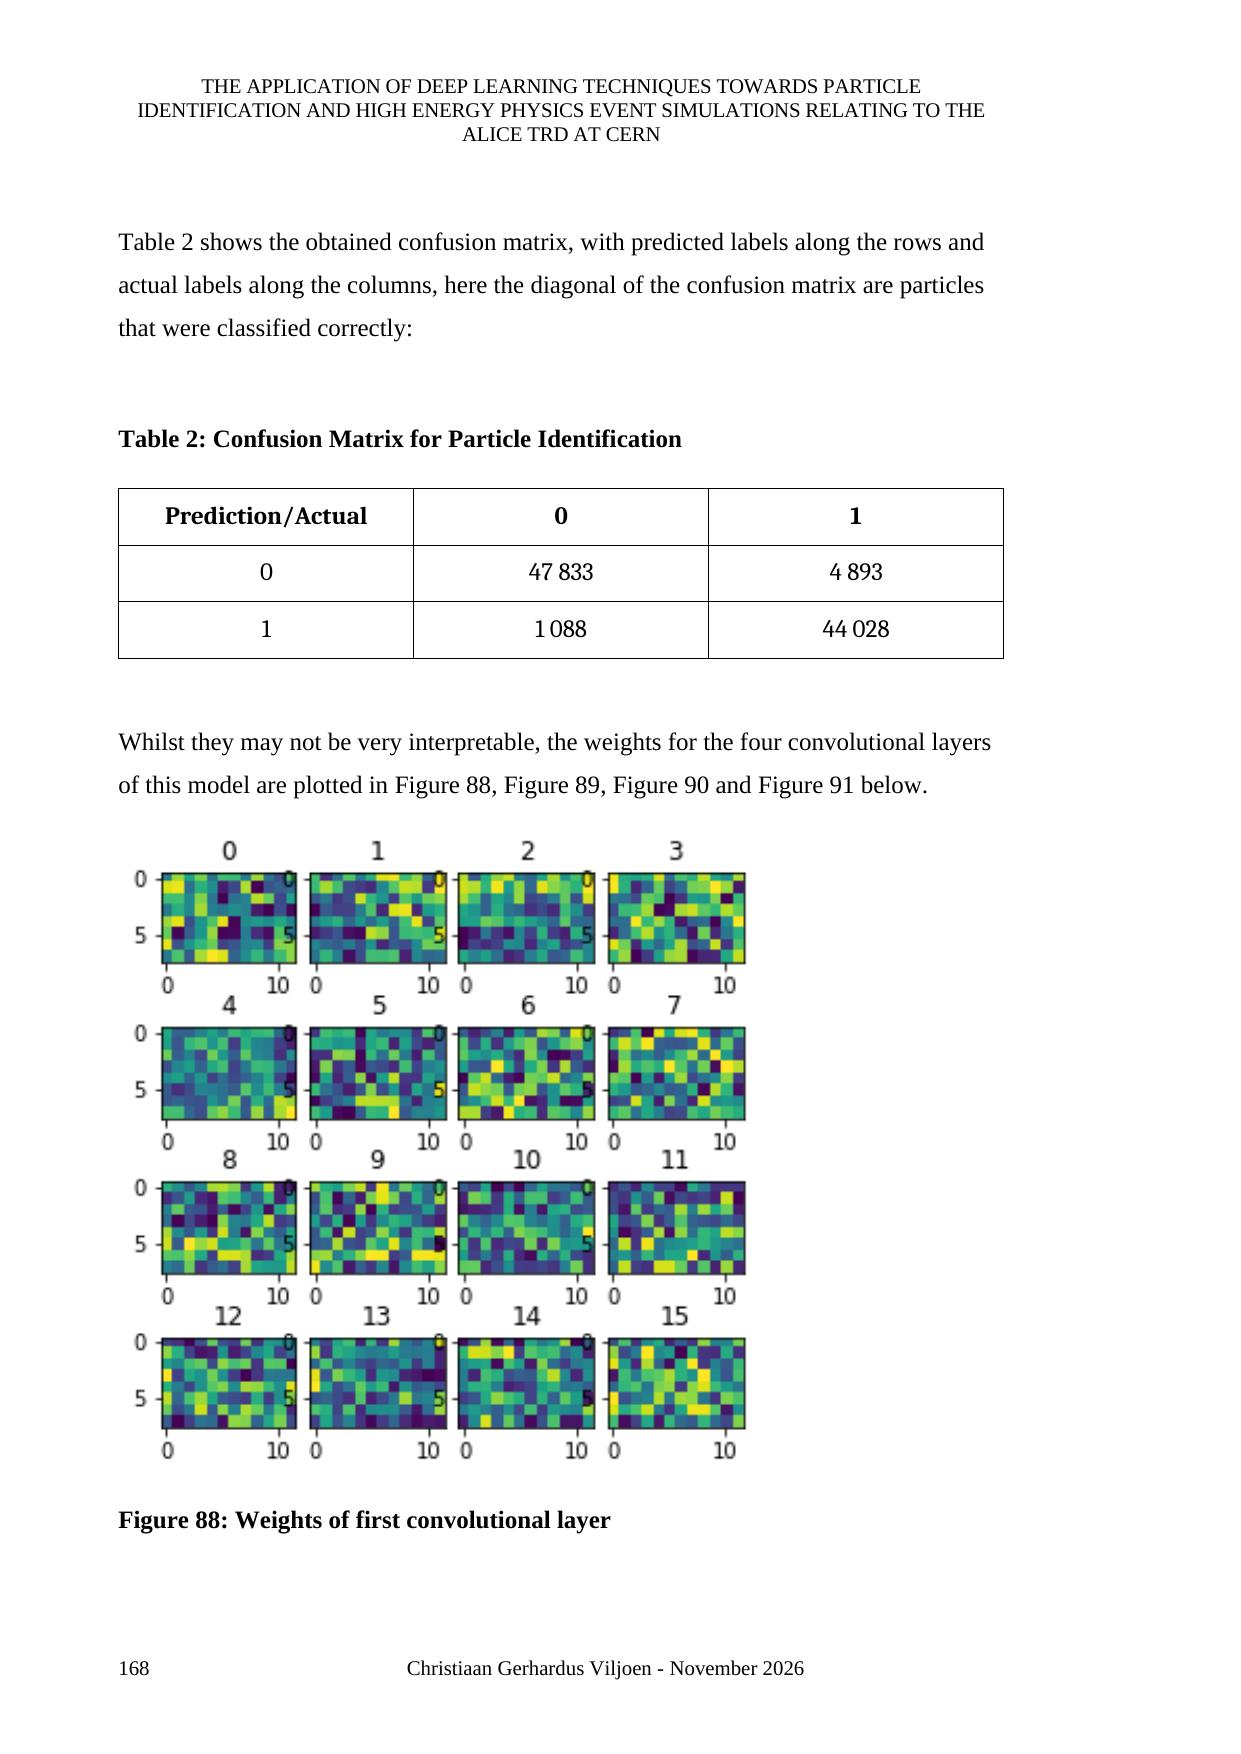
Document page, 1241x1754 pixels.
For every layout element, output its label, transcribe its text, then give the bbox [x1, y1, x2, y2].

text Table 2 shows the obtained confusion matrix, with predicted labels along the rows and actual labels along the columns, here the diagonal of the confusion matrix are particles that were classified correctly: [118, 227, 1004, 342]
table_header 0 [414, 489, 708, 544]
table_header Prediction/Actual [119, 489, 413, 544]
table_cell 1 [119, 602, 413, 658]
table_cell 44 028 [709, 602, 1003, 658]
table_header 1 [709, 489, 1003, 544]
table_cell 47 833 [414, 546, 708, 601]
table_cell 0 [119, 546, 413, 601]
table_cell 4 893 [709, 546, 1003, 601]
table_cell 1 088 [414, 602, 708, 658]
picture [118, 825, 765, 1478]
text Whilst they may not be very interpretable, the weights for the four convolutional layers of this model are plotted in Figure 78, Figure 79, Figure 80 and Figure 81 below. [118, 727, 1004, 799]
